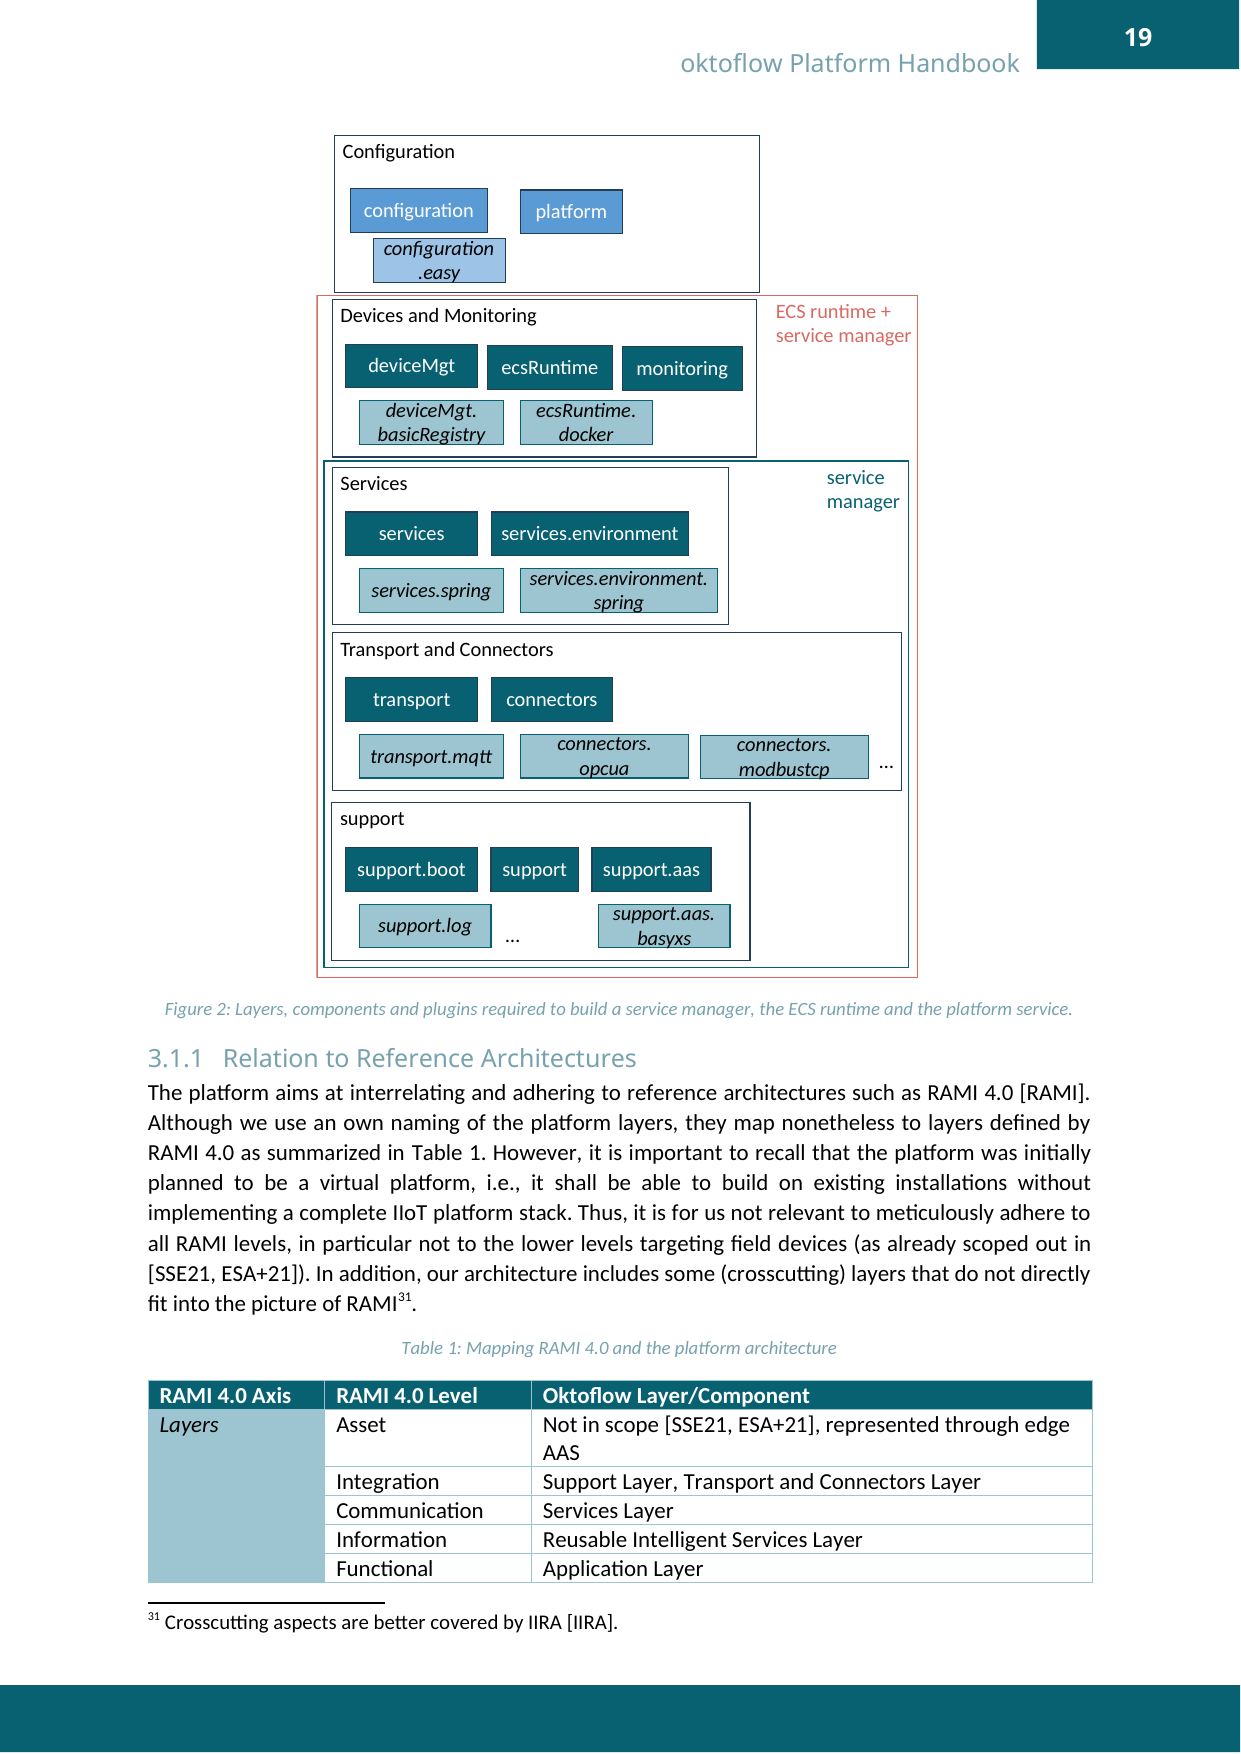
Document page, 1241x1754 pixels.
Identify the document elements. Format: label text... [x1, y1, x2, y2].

table_cell Services Layer [532, 1496, 1092, 1524]
table_cell Support Layer, Transport and Connectors Layer [532, 1467, 1092, 1495]
table_header RAMI 4.0 Level [325, 1381, 531, 1409]
table_cell Communication [325, 1496, 531, 1524]
table_cell Functional [325, 1554, 531, 1582]
table_cell Layers [149, 1410, 324, 1582]
table_cell Not in scope [SSE21, ESA+21], represented through edge AAS [532, 1410, 1092, 1466]
text The platform aims at interrelating and adhering to reference architectures such as RAMI 4.0 [RAMI]. Although we use an own naming of the platform layers, they map nonetheless to layers defined by RAMI 4.0 as summarized in Table 1. However, it is important to recall that the platform was initially planned to be a virtual platform, i.e., it shall be able to build on existing installations without implementing a complete IIoT platform stack. Thus, it is for us not relevant to meticulously adhere to all RAMI levels, in particular not to the lower levels targeting field devices (as already scoped out in [SSE21, ESA+21]). In addition, our architecture includes some (crosscutting) layers that do not directly fit into the picture of RAMI. [148, 1078, 1093, 1317]
table_cell Asset [325, 1410, 531, 1466]
table_header RAMI 4.0 Axis [149, 1381, 324, 1409]
table_cell Integration [325, 1467, 531, 1495]
table_cell Information [325, 1525, 531, 1553]
text Table 1: Mapping RAMI 4.0 and the platform architecture [148, 1336, 1093, 1359]
table_cell Application Layer [532, 1554, 1092, 1582]
text Figure 2: Layers, components and plugins required to build a service manager, the ECS runtime and the platform service. [148, 997, 1093, 1020]
table_header Oktoflow Layer/Component [532, 1381, 1092, 1409]
table_cell Reusable Intelligent Services Layer [532, 1525, 1092, 1553]
subtitle Relation to Reference Architectures [148, 1041, 1093, 1075]
